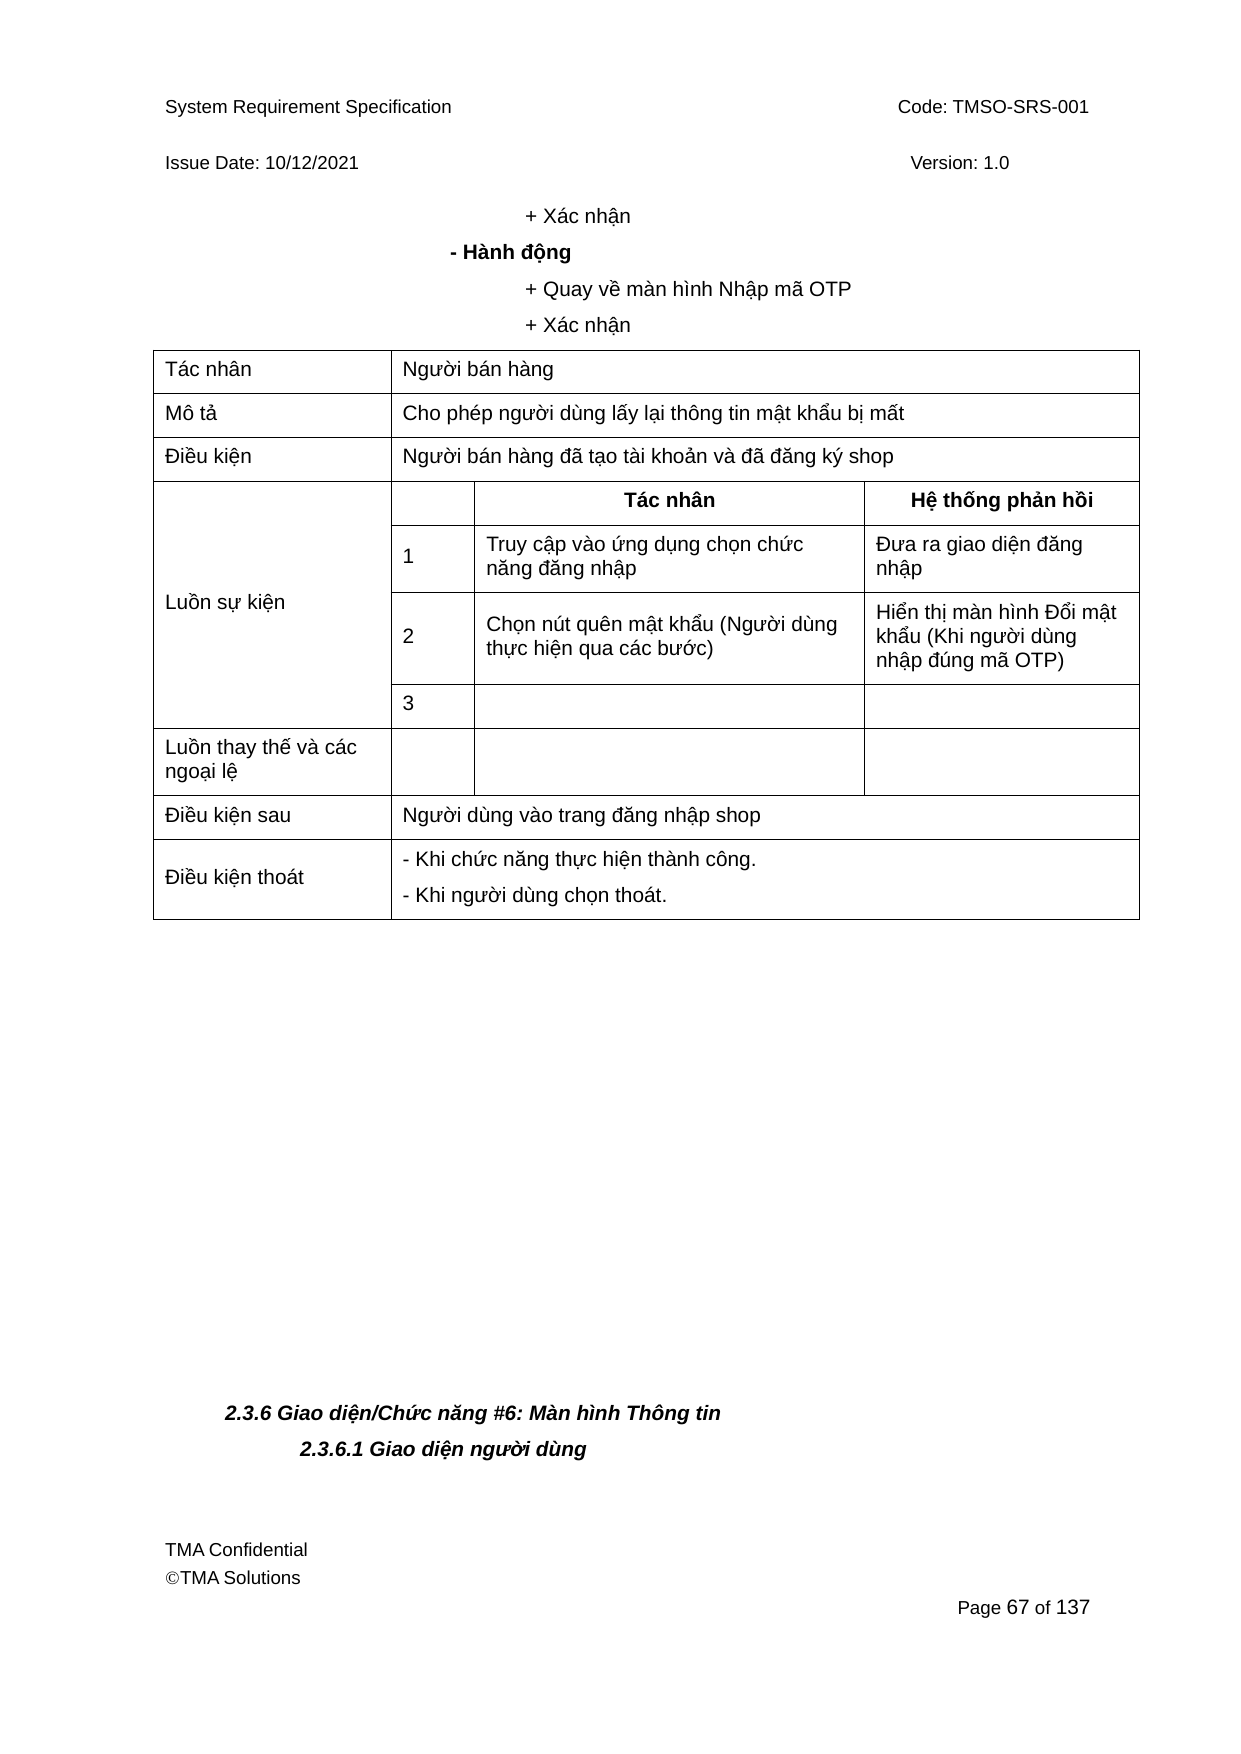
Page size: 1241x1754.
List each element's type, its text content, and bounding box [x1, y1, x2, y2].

table_cell Đưa ra giao diện đăng nhập [865, 526, 1139, 592]
text 2.3.6.1 Giao diện người dùng [165, 1437, 1090, 1461]
table_cell [865, 729, 1139, 795]
table_cell Người bán hàng đã tạo tài khoản và đã đăng ký shop [392, 438, 1139, 481]
table_header Tác nhân [154, 351, 391, 393]
table_cell Điều kiện thoát [154, 840, 391, 919]
table_cell Hệ thống phản hồi [865, 482, 1139, 524]
text 2.3.6 Giao diện/Chức năng #6: Màn hình Thông tin [150, 1401, 1090, 1424]
table_cell Truy cập vào ứng dụng chọn chức năng đăng nhập [475, 526, 864, 592]
text + Xác nhận [240, 313, 1090, 337]
table_cell Luồn thay thế và các ngoại lệ [154, 729, 391, 795]
table_cell Điều kiện sau [154, 796, 391, 839]
text + Xác nhận [240, 204, 1090, 228]
table_cell 3 [392, 685, 474, 728]
table_cell Mô tả [154, 394, 391, 437]
table_cell Điều kiện [154, 438, 391, 481]
table_cell - Khi chức năng thực hiện thành công. - Khi người dùng chọn thoát. [392, 840, 1139, 919]
table_cell Tác nhân [475, 482, 864, 524]
table_cell Cho phép người dùng lấy lại thông tin mật khẩu bị mất [392, 394, 1139, 437]
table_cell 1 [392, 526, 474, 592]
table_cell [392, 482, 474, 524]
table_cell Hiển thị màn hình Đổi mật khẩu (Khi người dùng nhập đúng mã OTP) [865, 593, 1139, 684]
table_cell 2 [392, 593, 474, 684]
text - Hành động [240, 240, 1090, 264]
table_cell [392, 729, 474, 795]
table_cell [475, 729, 864, 795]
table_cell Người dùng vào trang đăng nhập shop [392, 796, 1139, 839]
table_header Người bán hàng [392, 351, 1139, 393]
table_cell Chọn nút quên mật khẩu (Người dùng thực hiện qua các bước) [475, 593, 864, 684]
table_cell [475, 685, 864, 728]
text + Quay về màn hình Nhập mã OTP [240, 277, 1090, 301]
table_cell Luồn sự kiện [154, 482, 391, 728]
table_cell [865, 685, 1139, 728]
